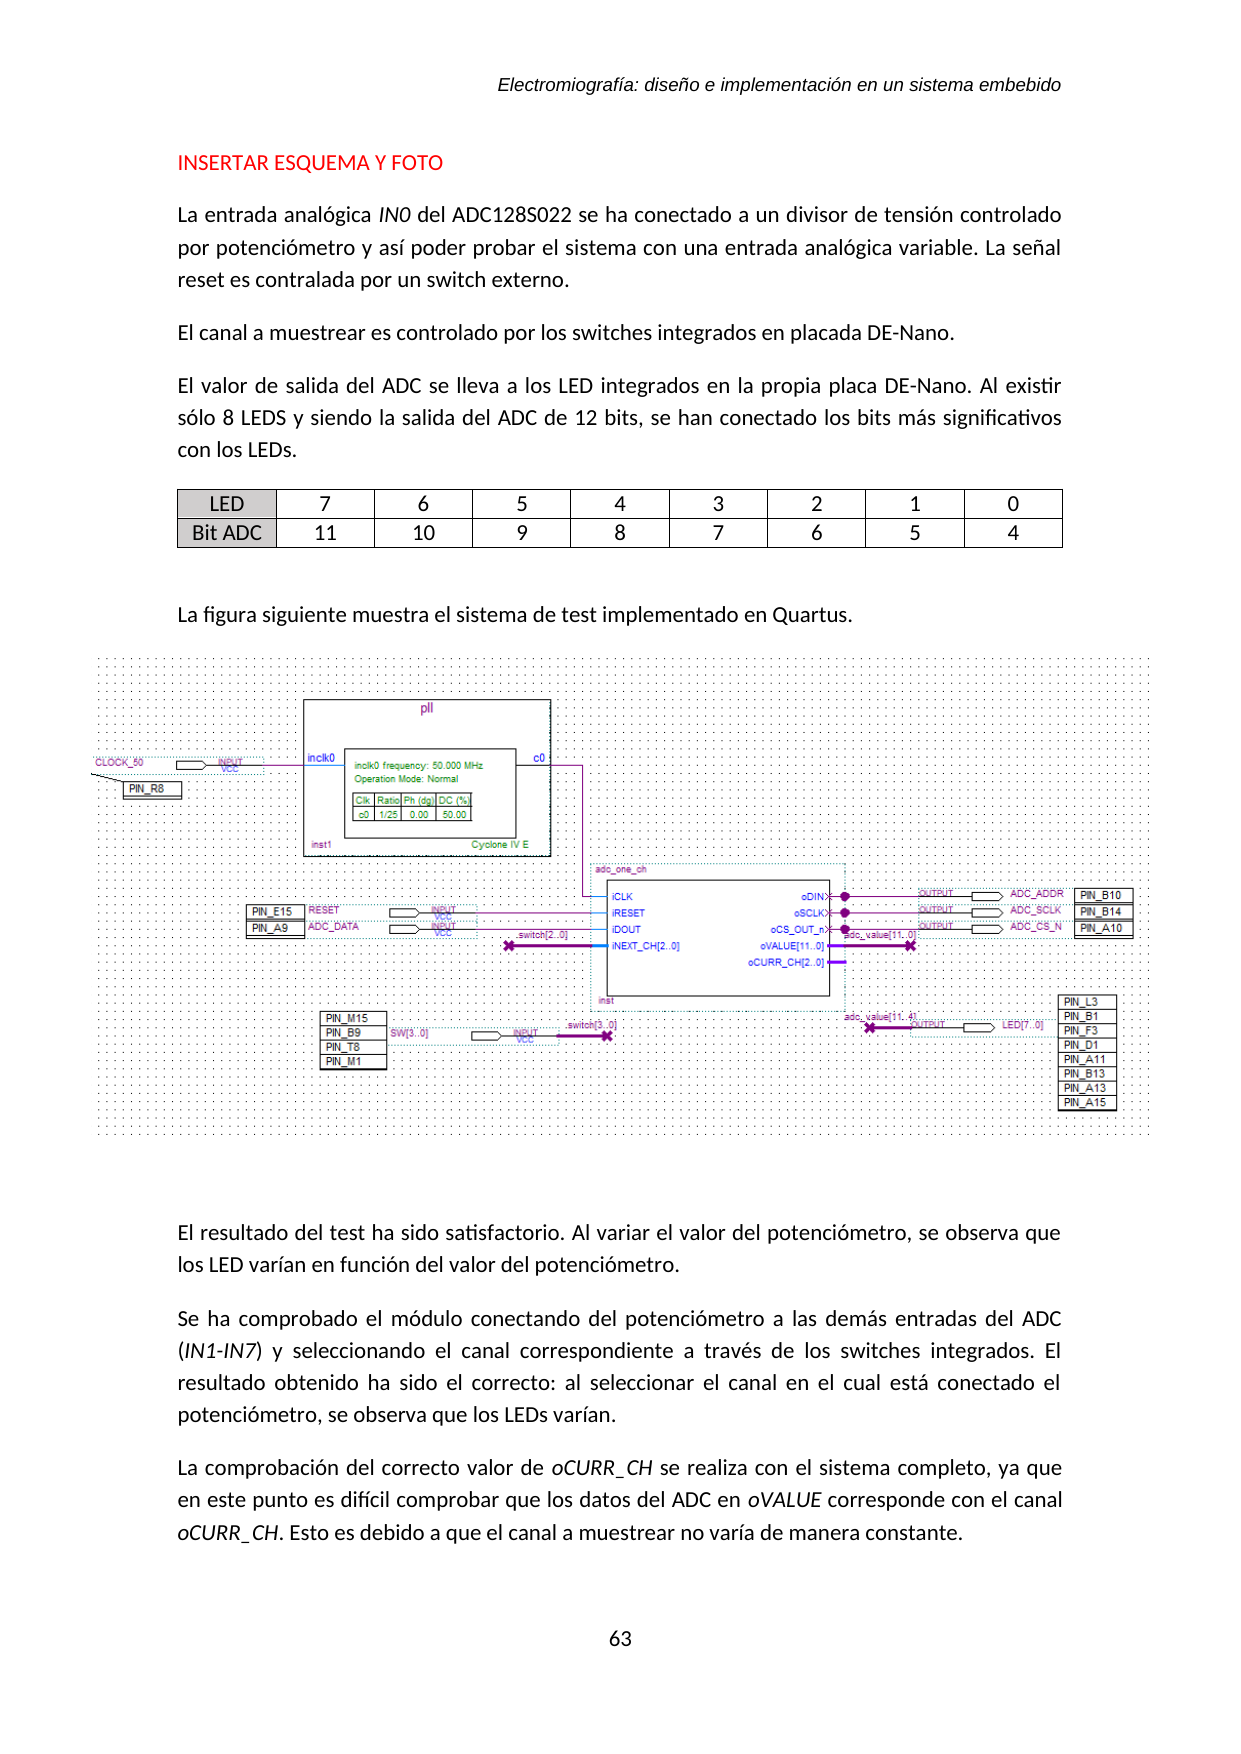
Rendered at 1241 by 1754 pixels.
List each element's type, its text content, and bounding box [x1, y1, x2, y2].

table_cell Bit ADC [178, 519, 276, 547]
table_cell 8 [571, 519, 669, 547]
text Se ha comprobado el módulo conectando del potenciómetro a las demás entradas del ADC (IN1-IN7) y seleccionando el canal correspondiente a través de los switches integrados. El resultado obtenido ha sido el correcto: al seleccionar el canal en el cual está conectado el potenciómetro, se observa que los LEDs varían. [177, 1304, 1063, 1428]
table_cell 11 [277, 519, 374, 547]
table_header 7 [277, 490, 374, 517]
table_cell 4 [965, 519, 1062, 547]
picture [91, 652, 1150, 1137]
table_cell 10 [375, 519, 472, 547]
text La figura siguiente muestra el sistema de test implementado en Quartus. [177, 601, 1063, 629]
table_cell 7 [670, 519, 767, 547]
table_header 3 [670, 490, 767, 517]
table_header 5 [473, 490, 570, 517]
table_header 0 [965, 490, 1062, 517]
table_header 1 [866, 490, 964, 517]
text La entrada analógica IN0 del ADC128S022 se ha conectado a un divisor de tensión controlado por potenciómetro y así poder probar el sistema con una entrada analógica variable. La señal reset es contralada por un switch externo. [177, 201, 1063, 293]
text El resultado del test ha sido satisfactorio. Al variar el valor del potenciómetro, se observa que los LED varían en función del valor del potenciómetro. [177, 1218, 1063, 1279]
text El valor de salida del ADC se lleva a los LED integrados en la propia placa DE-Nano. Al existir sólo 8 LEDS y siendo la salida del ADC de 12 bits, se han conectado los bits más significativos con los LEDs. [177, 371, 1063, 463]
text La comprobación del correcto valor de oCURR_CH se realiza con el sistema completo, ya que en este punto es difícil comprobar que los datos del ADC en oVALUE corresponde con el canal oCURR_CH. Esto es debido a que el canal a muestrear no varía de manera constante. [177, 1453, 1063, 1546]
table_header 2 [768, 490, 865, 517]
table_cell 6 [768, 519, 865, 547]
table_header 6 [375, 490, 472, 517]
table_header LED [178, 490, 276, 517]
table_header 4 [571, 490, 669, 517]
table_cell 5 [866, 519, 964, 547]
text El canal a muestrear es controlado por los switches integrados en placada DE-Nano. [177, 318, 1063, 346]
text INSERTAR ESQUEMA Y FOTO [177, 148, 1063, 176]
table_cell 9 [473, 519, 570, 547]
